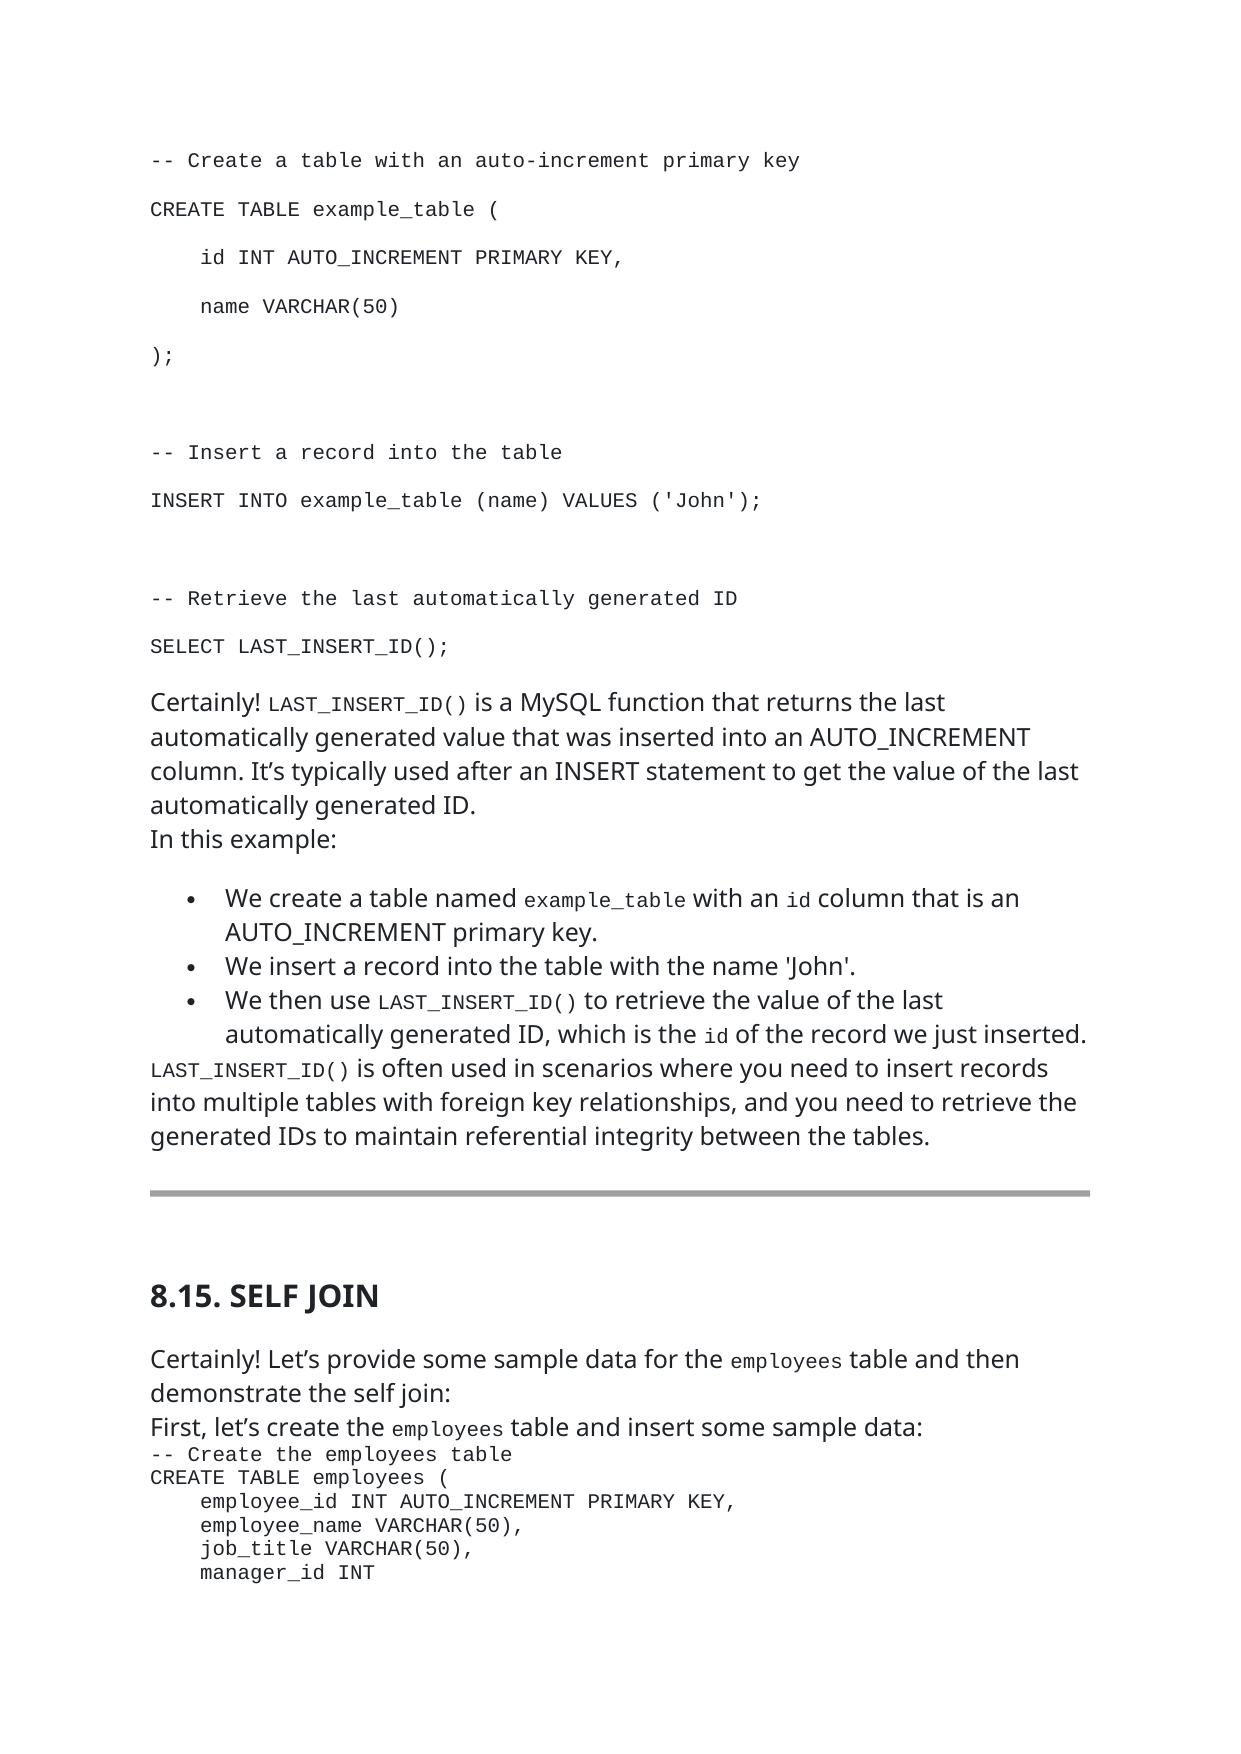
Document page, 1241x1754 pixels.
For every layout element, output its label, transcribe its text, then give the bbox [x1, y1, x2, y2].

list We create a table named example_table with an id column that is an AUTO_INCREMENT primary key. [187, 880, 1090, 948]
text name VARCHAR(50) [150, 296, 1090, 319]
text Certainly! Let’s provide some sample data for the employees table and then demonstrate the self join: [150, 1342, 1090, 1410]
text -- Create the employees table [150, 1444, 1090, 1467]
text CREATE TABLE employees ( [150, 1467, 1090, 1491]
text LAST_INSERT_ID() is often used in scenarios where you need to insert records into multiple tables with foreign key relationships, and you need to retrieve the generated IDs to maintain referential integrity between the tables. [150, 1051, 1090, 1153]
text -- Create a table with an auto-increment primary key [150, 150, 1090, 174]
text ); [150, 344, 1090, 368]
text manager_id INT [150, 1562, 1090, 1586]
text SELECT LAST_INSERT_ID(); [150, 636, 1090, 660]
text -- Retrieve the last automatically generated ID [150, 588, 1090, 611]
text id INT AUTO_INCREMENT PRIMARY KEY, [150, 247, 1090, 271]
text employee_name VARCHAR(50), [150, 1515, 1090, 1538]
list We then use LAST_INSERT_ID() to retrieve the value of the last automatically generated ID, which is the id of the record we just inserted. [187, 983, 1090, 1051]
text Certainly! LAST_INSERT_ID() is a MySQL function that returns the last automatically generated value that was inserted into an AUTO_INCREMENT column. It’s typically used after an INSERT statement to get the value of the last automatically generated ID. [150, 685, 1090, 821]
text -- Insert a record into the table [150, 442, 1090, 466]
subtitle 8.15. SELF JOIN [150, 1274, 1090, 1317]
list We insert a record into the table with the name 'John'. [187, 948, 1090, 983]
text First, let’s create the employees table and insert some sample data: [150, 1410, 1090, 1444]
text INSERT INTO example_table (name) VALUES ('John'); [150, 491, 1090, 514]
text CREATE TABLE example_table ( [150, 199, 1090, 222]
text employee_id INT AUTO_INCREMENT PRIMARY KEY, [150, 1491, 1090, 1515]
text In this example: [150, 821, 1090, 855]
text job_title VARCHAR(50), [150, 1538, 1090, 1562]
